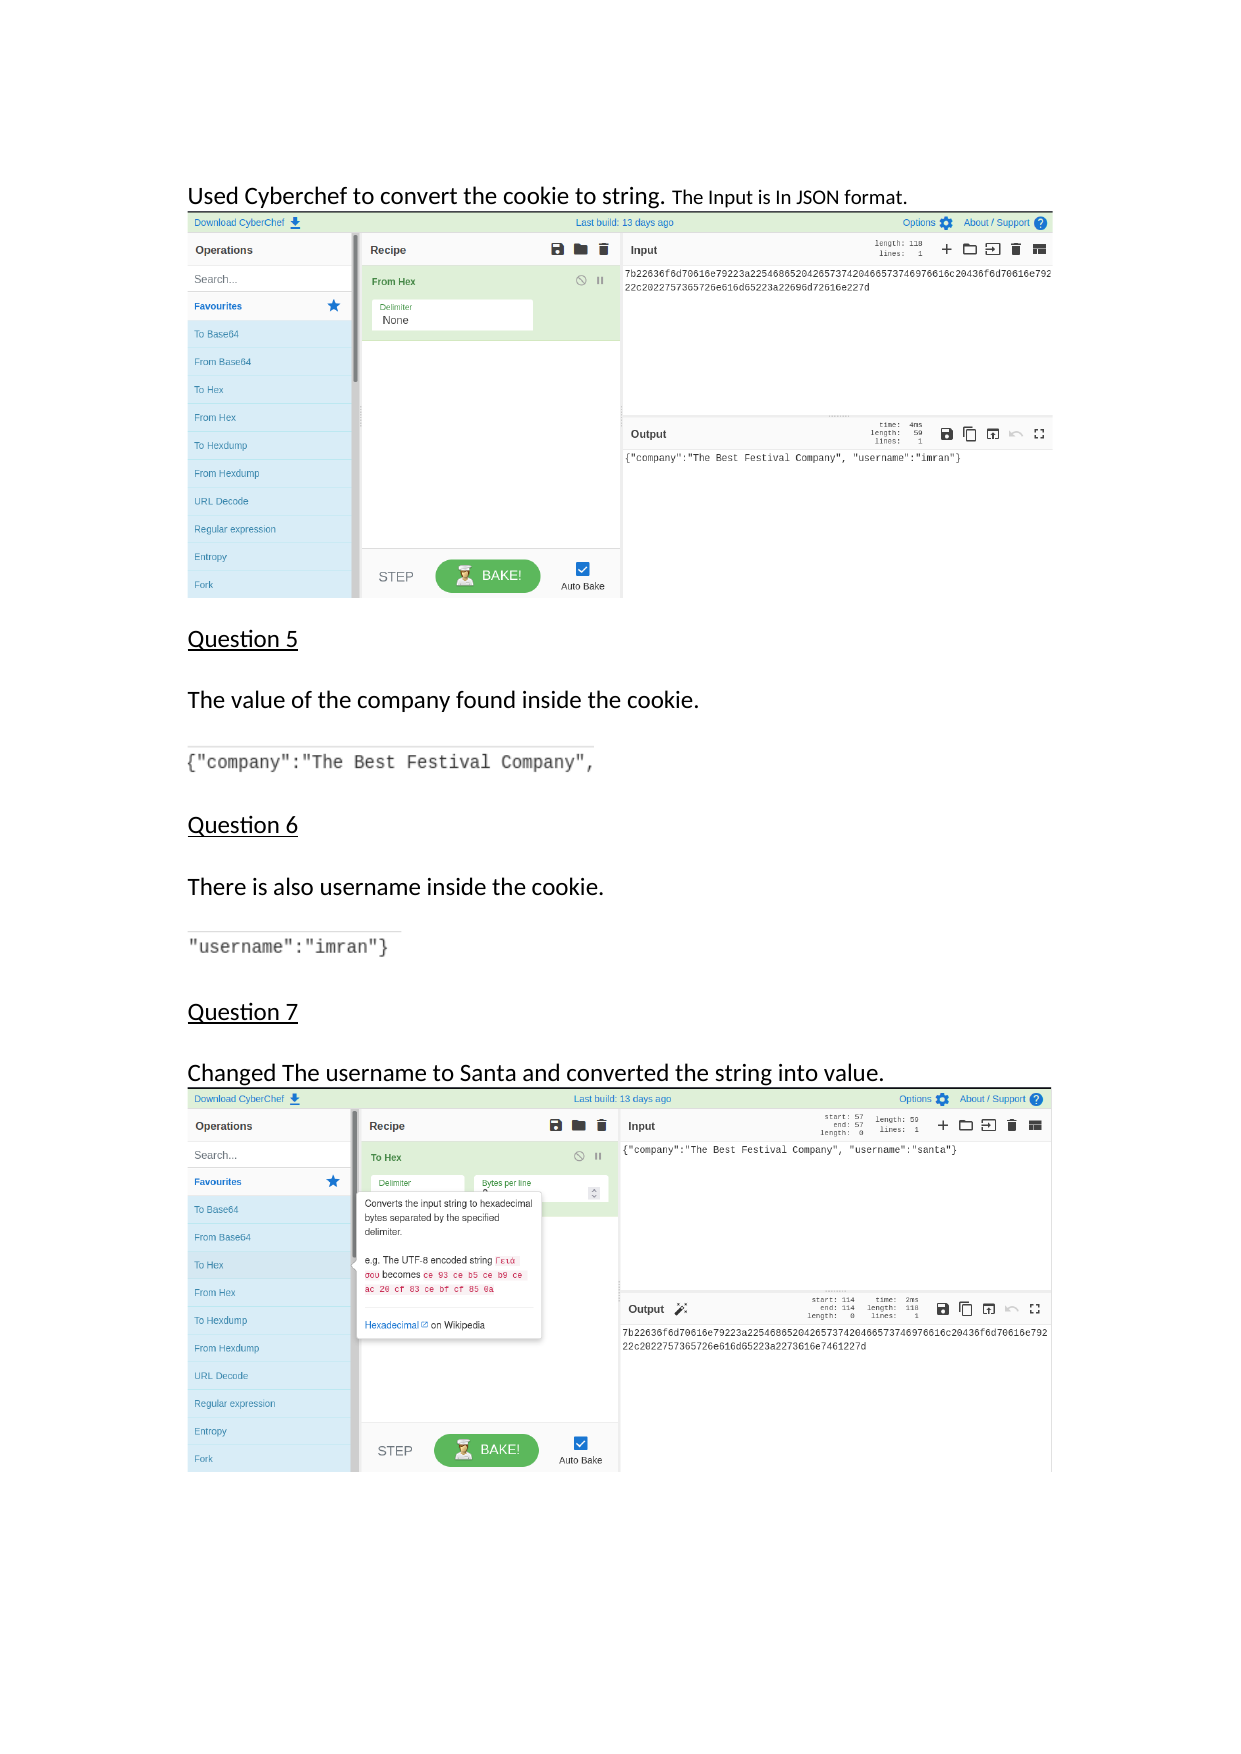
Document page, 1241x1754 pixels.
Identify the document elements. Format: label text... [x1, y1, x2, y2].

text The value of the company found inside the cookie. [187, 684, 1053, 715]
text Changed The username to Santa and converted the string into value. [187, 1057, 1053, 1087]
text Question 6 [187, 809, 1053, 840]
text Used Cyberchef to convert the cookie to string. The Input is In JSON format. [187, 181, 1053, 211]
picture [187, 931, 402, 971]
picture [187, 211, 1053, 598]
text Question 7 [187, 996, 1053, 1026]
picture [187, 745, 594, 785]
text There is also username inside the cookie. [187, 871, 1053, 901]
picture [187, 1087, 1052, 1472]
text Question 5 [187, 623, 1053, 654]
